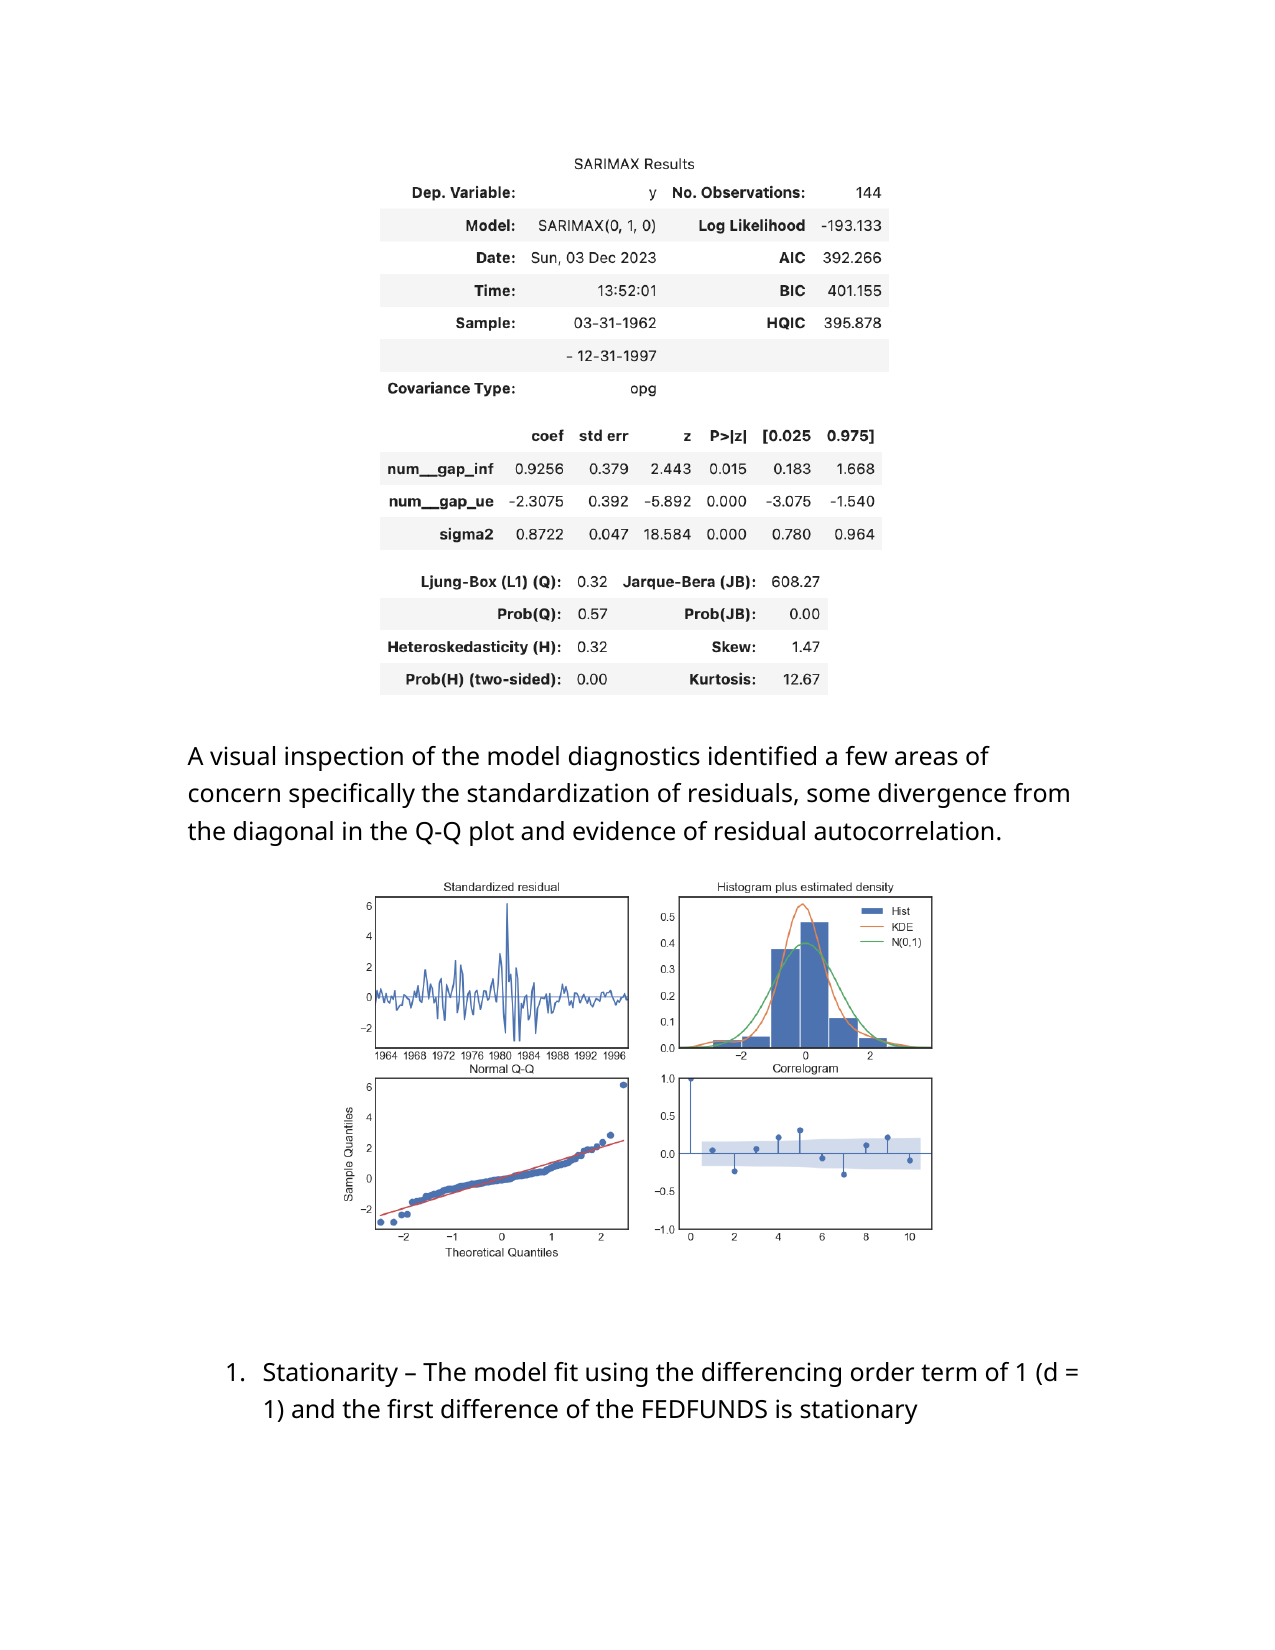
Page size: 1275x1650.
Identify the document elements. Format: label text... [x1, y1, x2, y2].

picture [375, 150, 901, 711]
picture [337, 875, 938, 1264]
text A visual inspection of the model diagnostics identified a few areas of concern specifically the standardization of residuals, some divergence from the diagonal in the Q-Q plot and evidence of residual autocorrelation. [187, 738, 1087, 847]
list Stationarity – The model fit using the differencing order term of 1 (d = 1) and the first difference of the FEDFUNDS is stationary [225, 1354, 1087, 1426]
